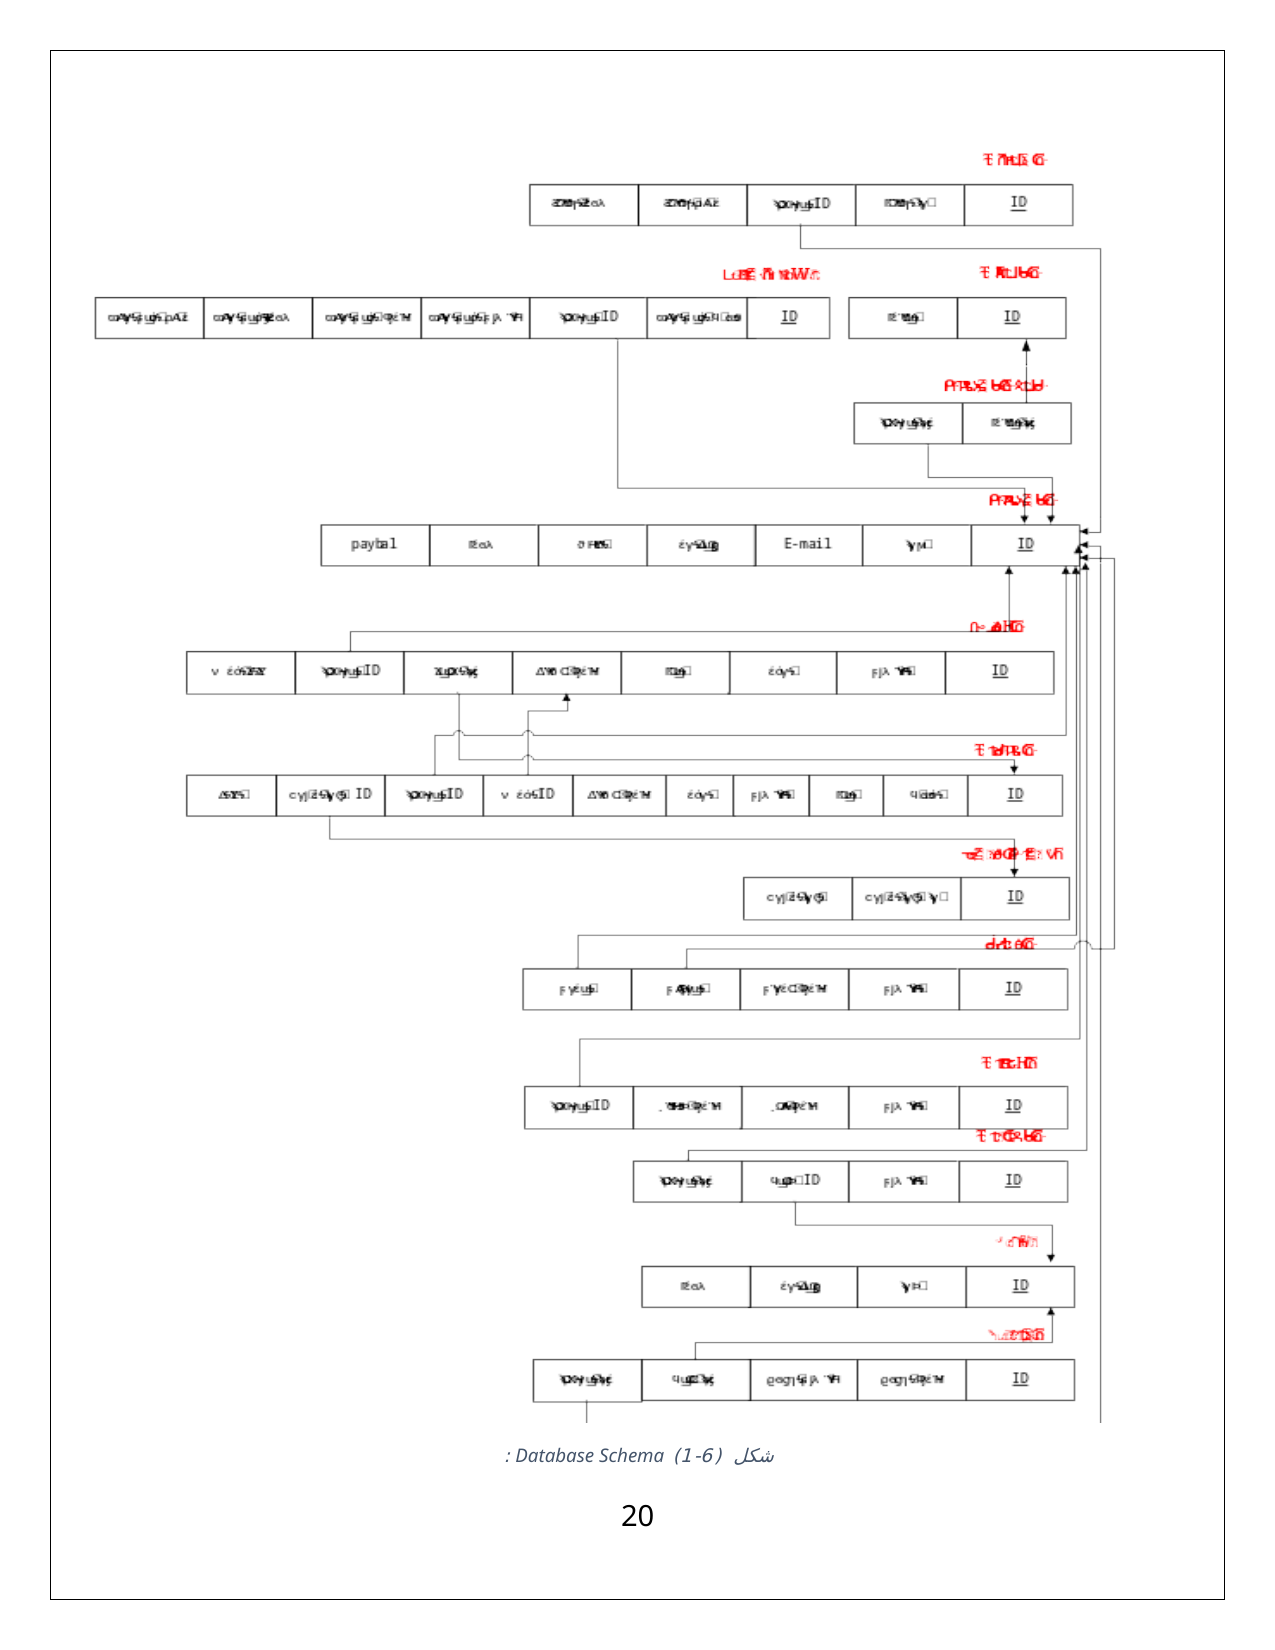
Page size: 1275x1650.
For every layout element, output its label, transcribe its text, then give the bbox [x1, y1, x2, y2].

text شكل (6-1) Database Schema : [150, 1442, 1125, 1468]
